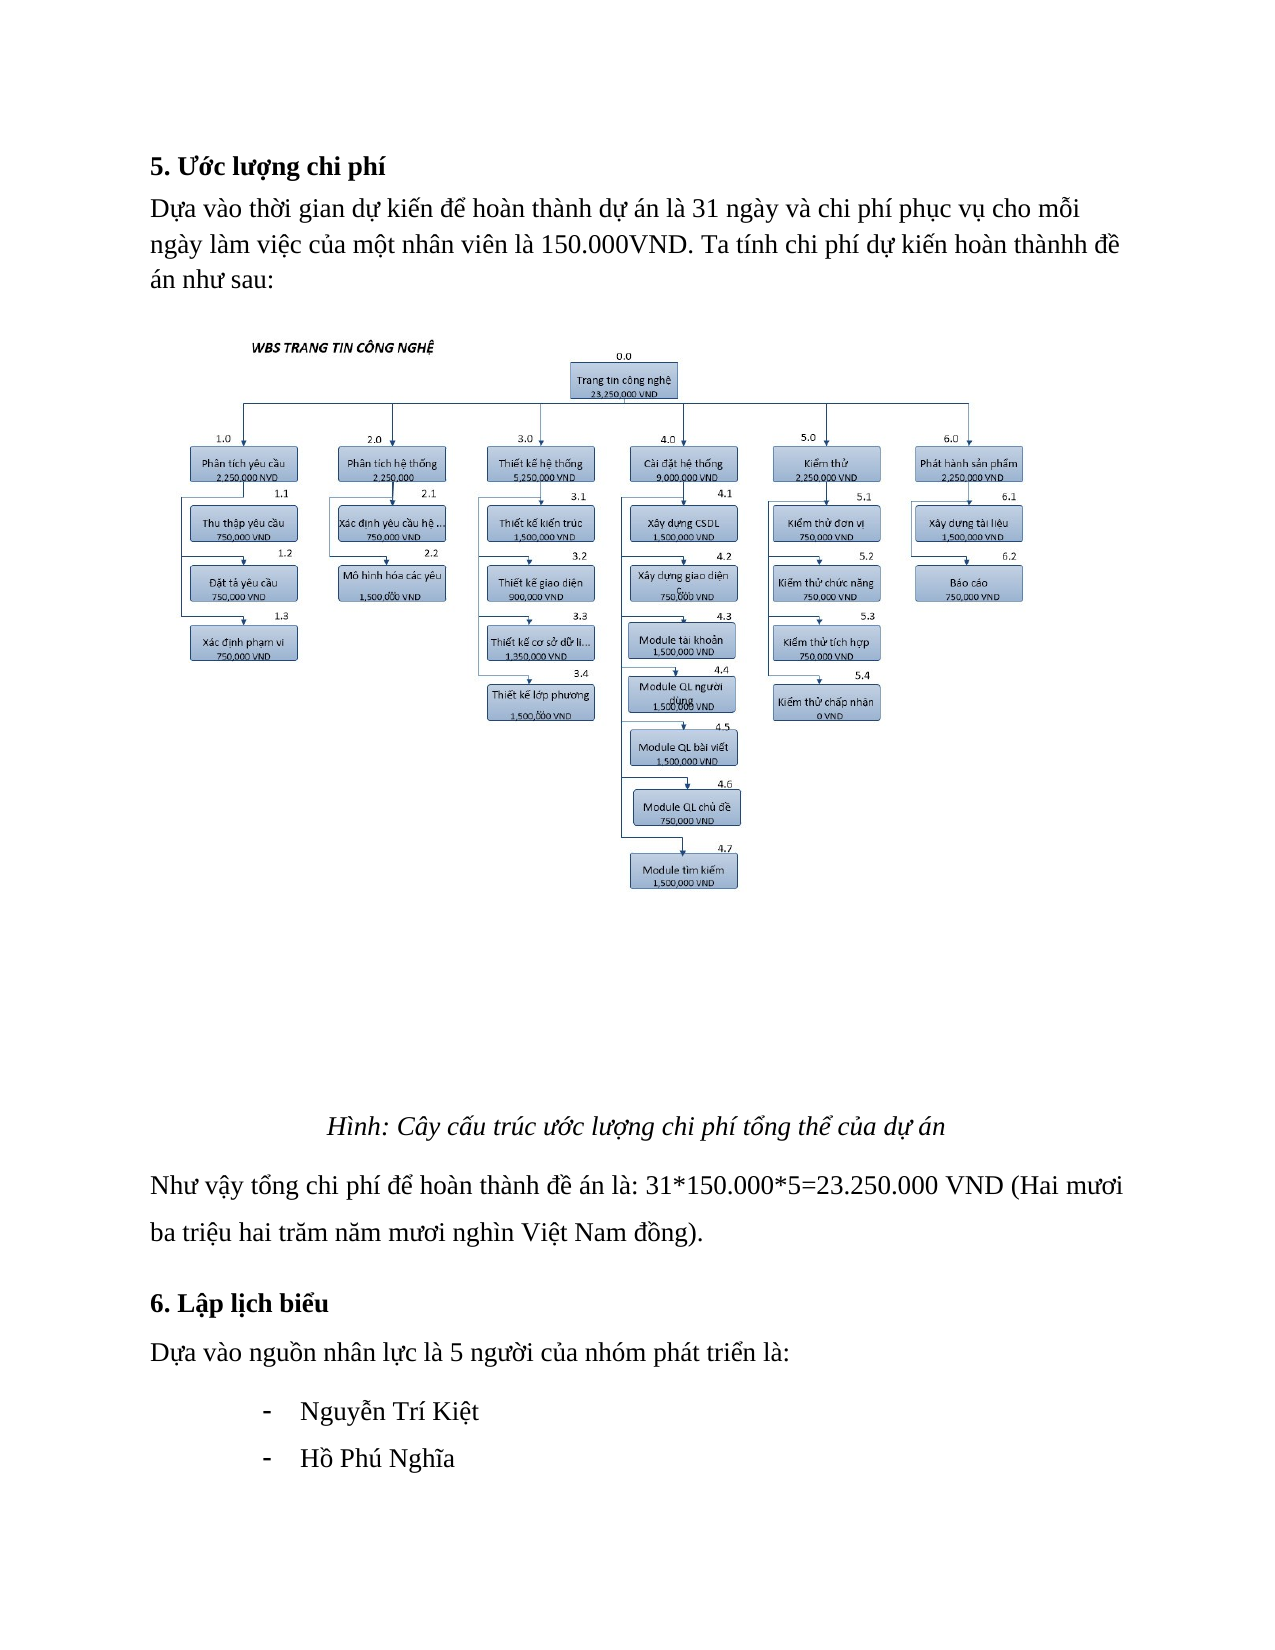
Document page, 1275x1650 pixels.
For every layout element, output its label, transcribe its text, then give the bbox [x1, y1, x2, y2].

text Dựa vào thời gian dự kiến để hoàn thành dự án là 31 ngày và chi phí phục vụ cho mỗi ngày làm việc của một nhân viên là 150.000VND. Ta tính chi phí dự kiến hoàn thànhh đề án như sau: [150, 192, 1125, 294]
picture [150, 320, 1091, 908]
subtitle 6. Lập lịch biểu [150, 1287, 1125, 1319]
subtitle 5. Ước lượng chi phí [150, 150, 1125, 181]
list Nguyễn Trí Kiệt [262, 1395, 1125, 1426]
text Dựa vào nguồn nhân lực là 5 người của nhóm phát triển là: [150, 1336, 1125, 1367]
text Hình: Cây cấu trúc ước lượng chi phí tổng thể của dự án [150, 1110, 1125, 1141]
list Hồ Phú Nghĩa [262, 1442, 1125, 1473]
text Như vậy tổng chi phí để hoàn thành đề án là: 31*150.000*5=23.250.000 VND (Hai mươi ba triệu hai trăm năm mươi nghìn Việt Nam đồng). [150, 1169, 1125, 1247]
